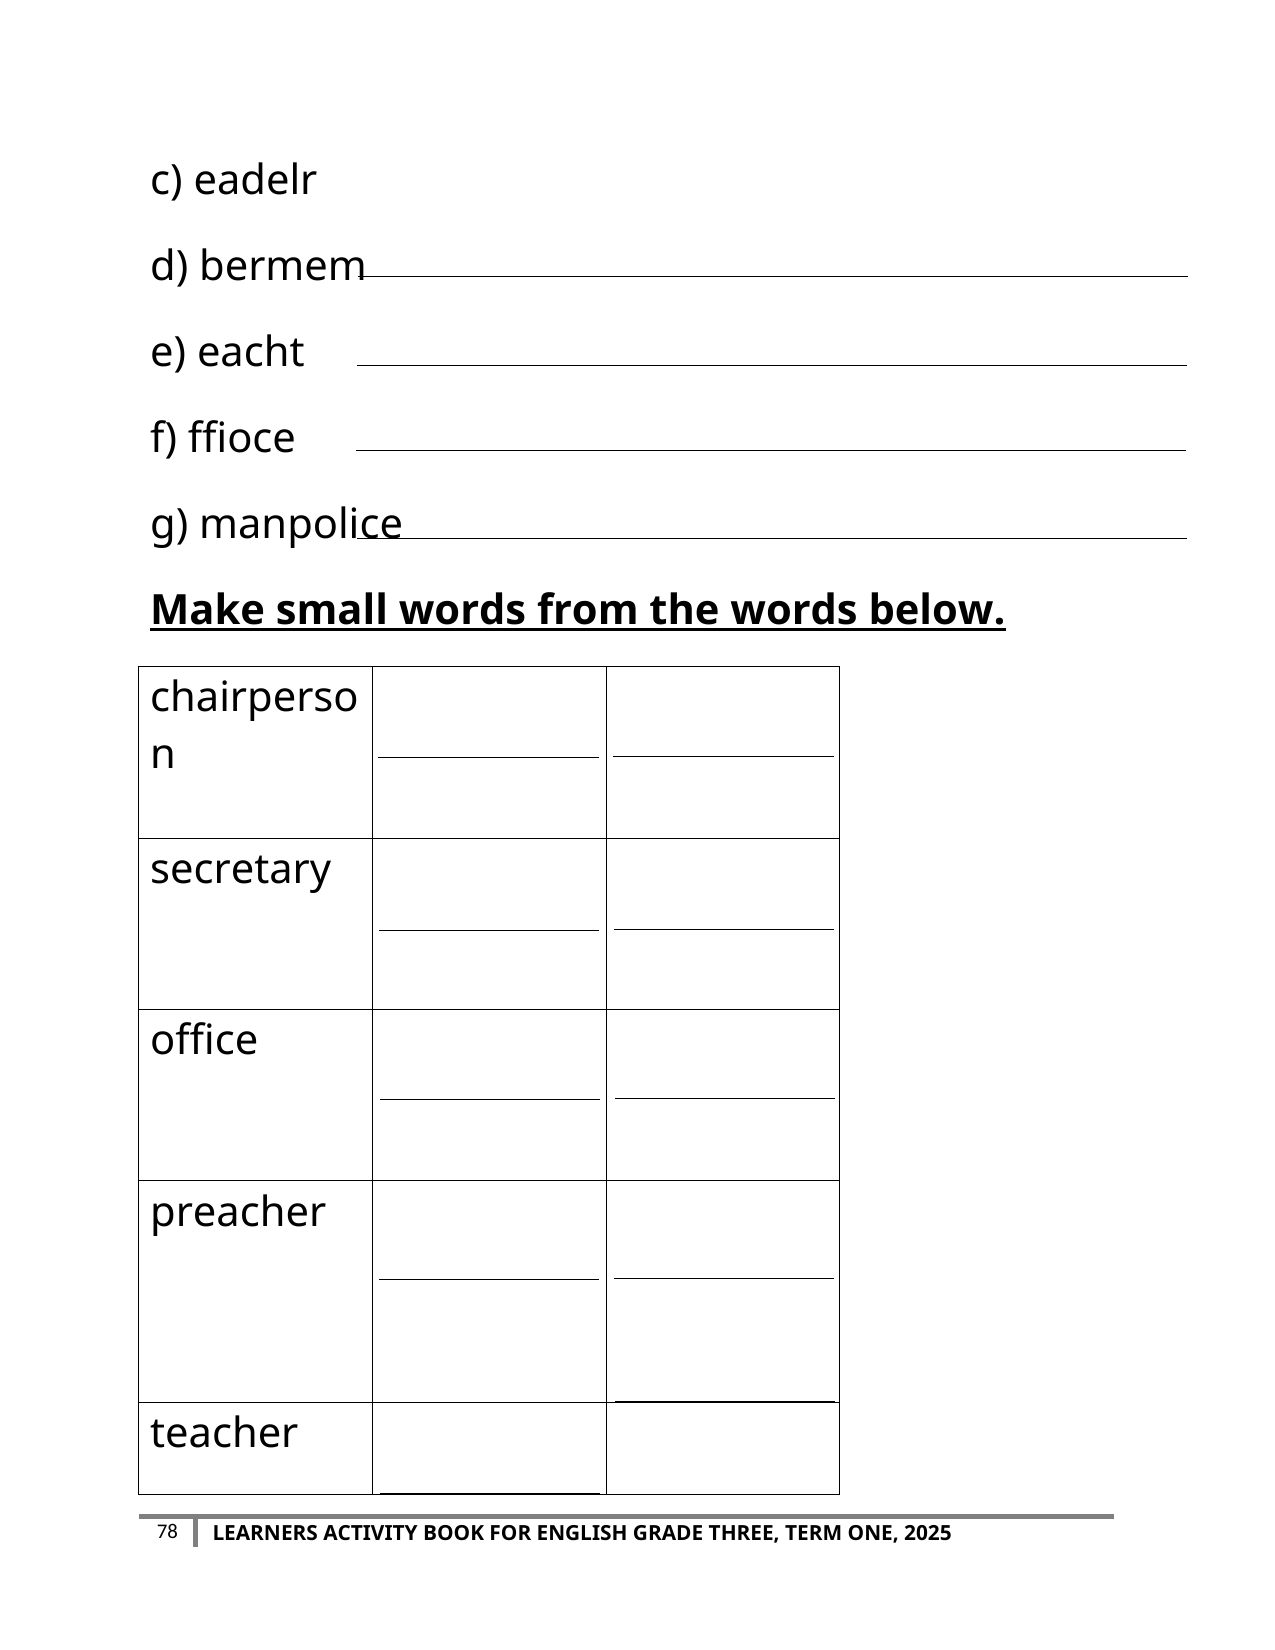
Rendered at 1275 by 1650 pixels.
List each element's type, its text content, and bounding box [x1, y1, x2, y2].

text d) bermem [150, 236, 1125, 293]
table_cell [607, 839, 839, 1009]
table_cell [607, 1010, 839, 1180]
table_cell secretary [139, 839, 372, 1009]
text e) eacht [150, 322, 1125, 379]
table_cell [373, 1010, 606, 1180]
table_cell [373, 839, 606, 1009]
table_cell [607, 1181, 839, 1402]
text Make small words from the words below. [150, 580, 1125, 637]
text c) eadelr [150, 150, 1125, 207]
table_header [607, 667, 839, 838]
table_cell [607, 1403, 839, 1494]
table_cell teacher [139, 1403, 372, 1494]
text g) manpolice [150, 494, 1125, 551]
table_cell preacher [139, 1181, 372, 1402]
text f) ffioce [150, 408, 1125, 465]
table_header chairperson [139, 667, 372, 838]
table_cell office [139, 1010, 372, 1180]
table_cell [373, 1403, 606, 1494]
table_header [373, 667, 606, 838]
table_cell [373, 1181, 606, 1402]
